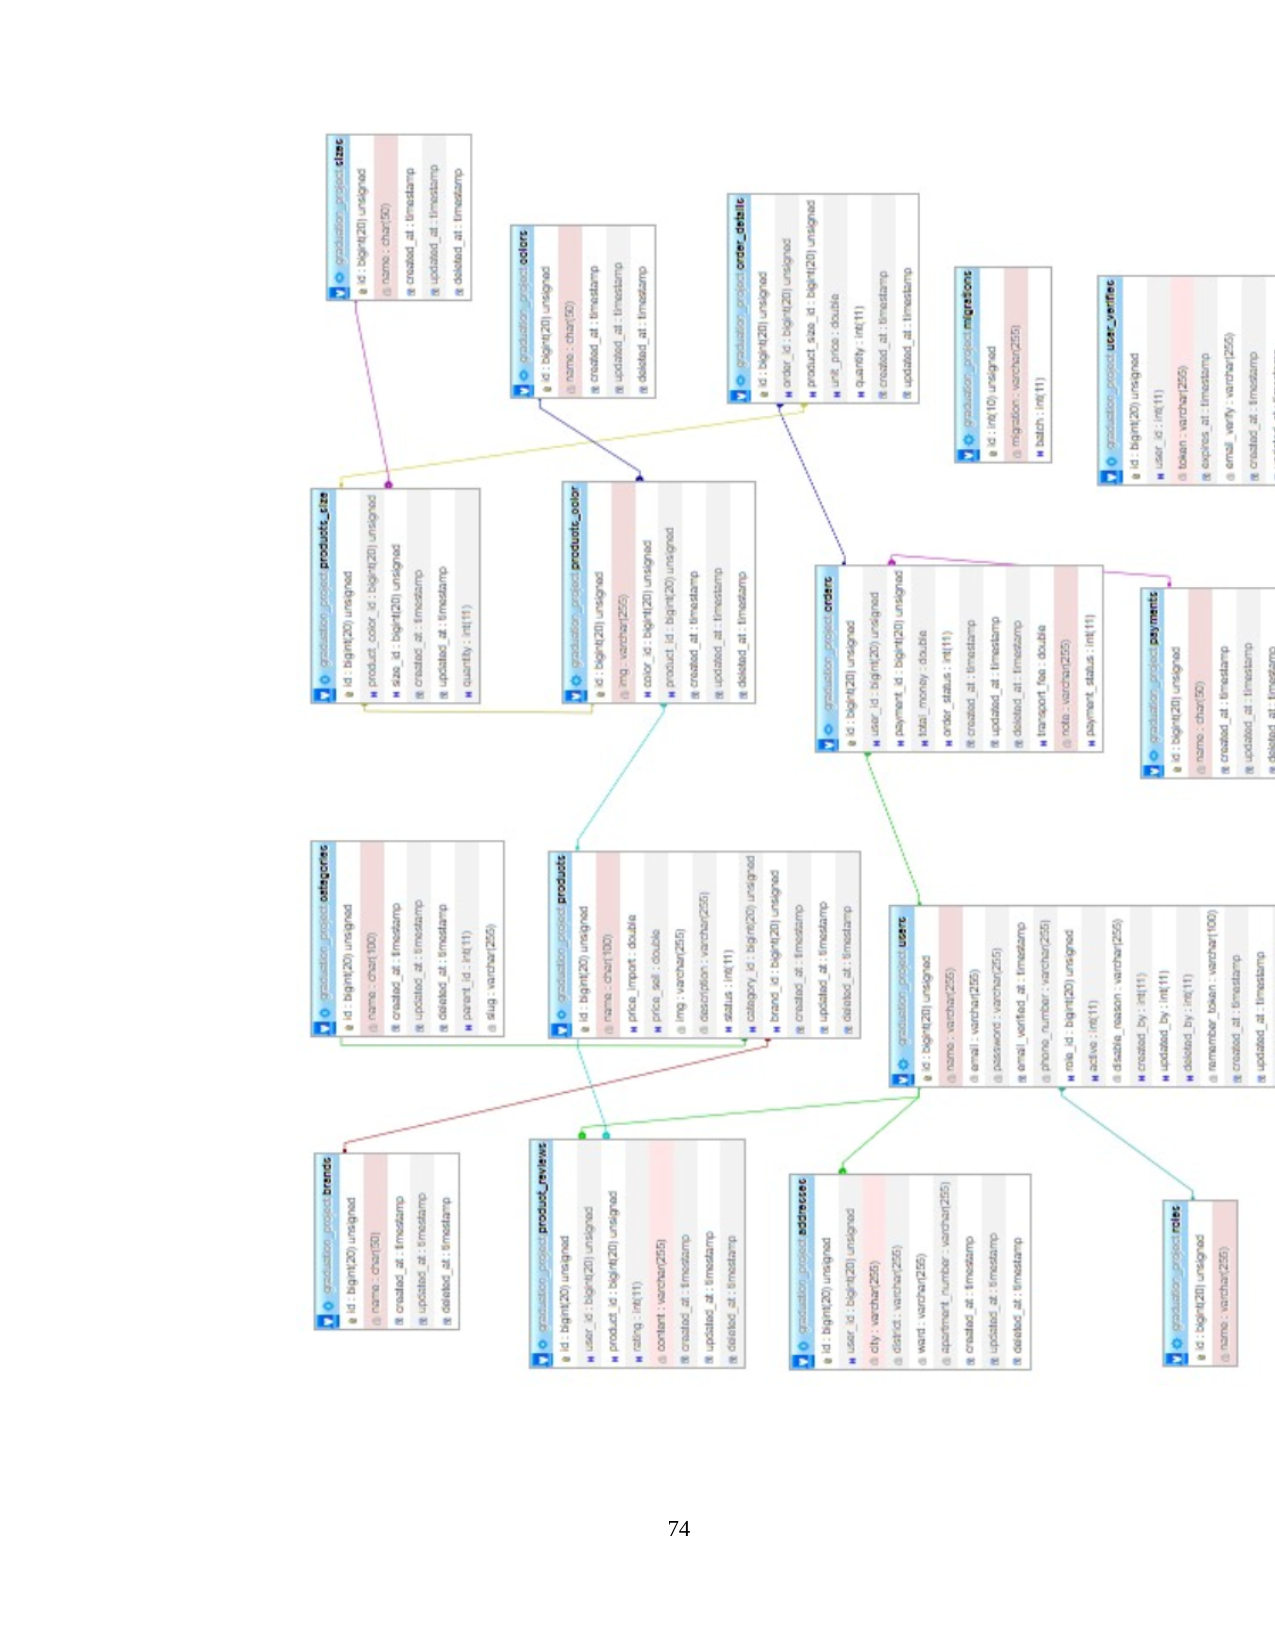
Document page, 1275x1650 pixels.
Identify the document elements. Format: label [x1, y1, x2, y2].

picture [298, 123, 1275, 1385]
